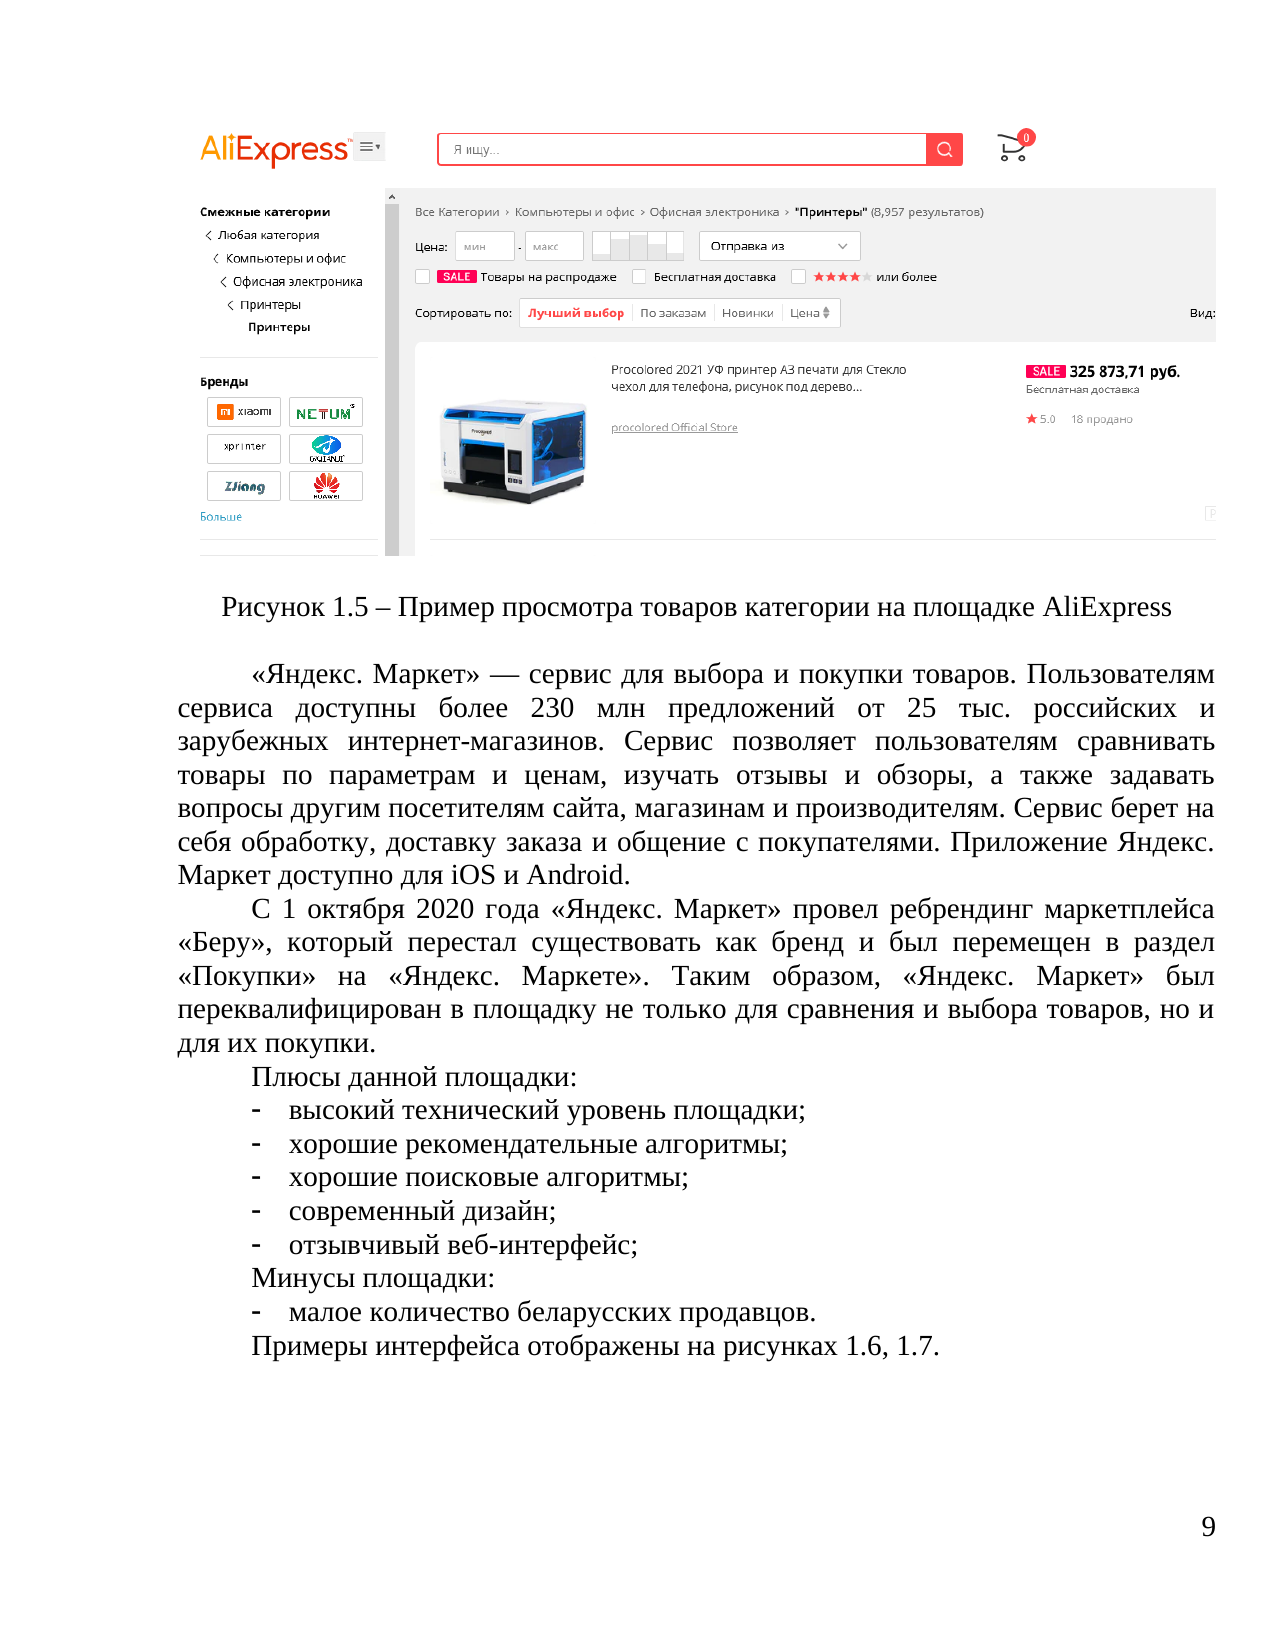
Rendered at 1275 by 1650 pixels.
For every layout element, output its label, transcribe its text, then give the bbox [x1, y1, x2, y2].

picture [177, 118, 1216, 556]
list хорошие рекомендательные алгоритмы; [177, 1126, 1216, 1159]
text «Яндекс. Маркет» — сервис для выбора и покупки товаров. Пользователям сервиса доступны более 230 млн предложений от 25 тыс. российских и зарубежных интернет-магазинов. Сервис позволяет пользователям сравнивать товары по параметрам и ценам, изучать отзывы и обзоры, а также задавать вопросы другим посетителям сайта, магазинам и производителям. Сервис берет на себя обработку, доставку заказа и общение с покупателями. Приложение Яндекс. Маркет доступно для iOS и Android. [177, 656, 1216, 891]
list хорошие поисковые алгоритмы; [177, 1159, 1216, 1193]
list малое количество беларусских продавцов. [177, 1294, 1216, 1328]
text Рисунок 1.5 – Пример просмотра товаров категории на площадке AliExpress [177, 589, 1216, 623]
list современный дизайн; [177, 1193, 1216, 1227]
list Минусы площадки: [251, 1261, 1216, 1294]
text С 1 октября 2020 года «Яндекс. Маркет» провел ребрендинг маркетплейса «Беру», который перестал существовать как бренд и был перемещен в раздел «Покупки» на «Яндекс. Маркете». Таким образом, «Яндекс. Маркет» был переквалифицирован в площадку не только для сравнения и выбора товаров, но и для их покупки. [177, 891, 1216, 1059]
list отзывчивый веб-интерфейс; [177, 1227, 1216, 1261]
list высокий технический уровень площадки; [177, 1092, 1216, 1126]
text Плюсы данной площадки: [177, 1059, 1216, 1092]
list Примеры интерфейса отображены на рисунках 1.6, 1.7. [251, 1328, 1216, 1361]
